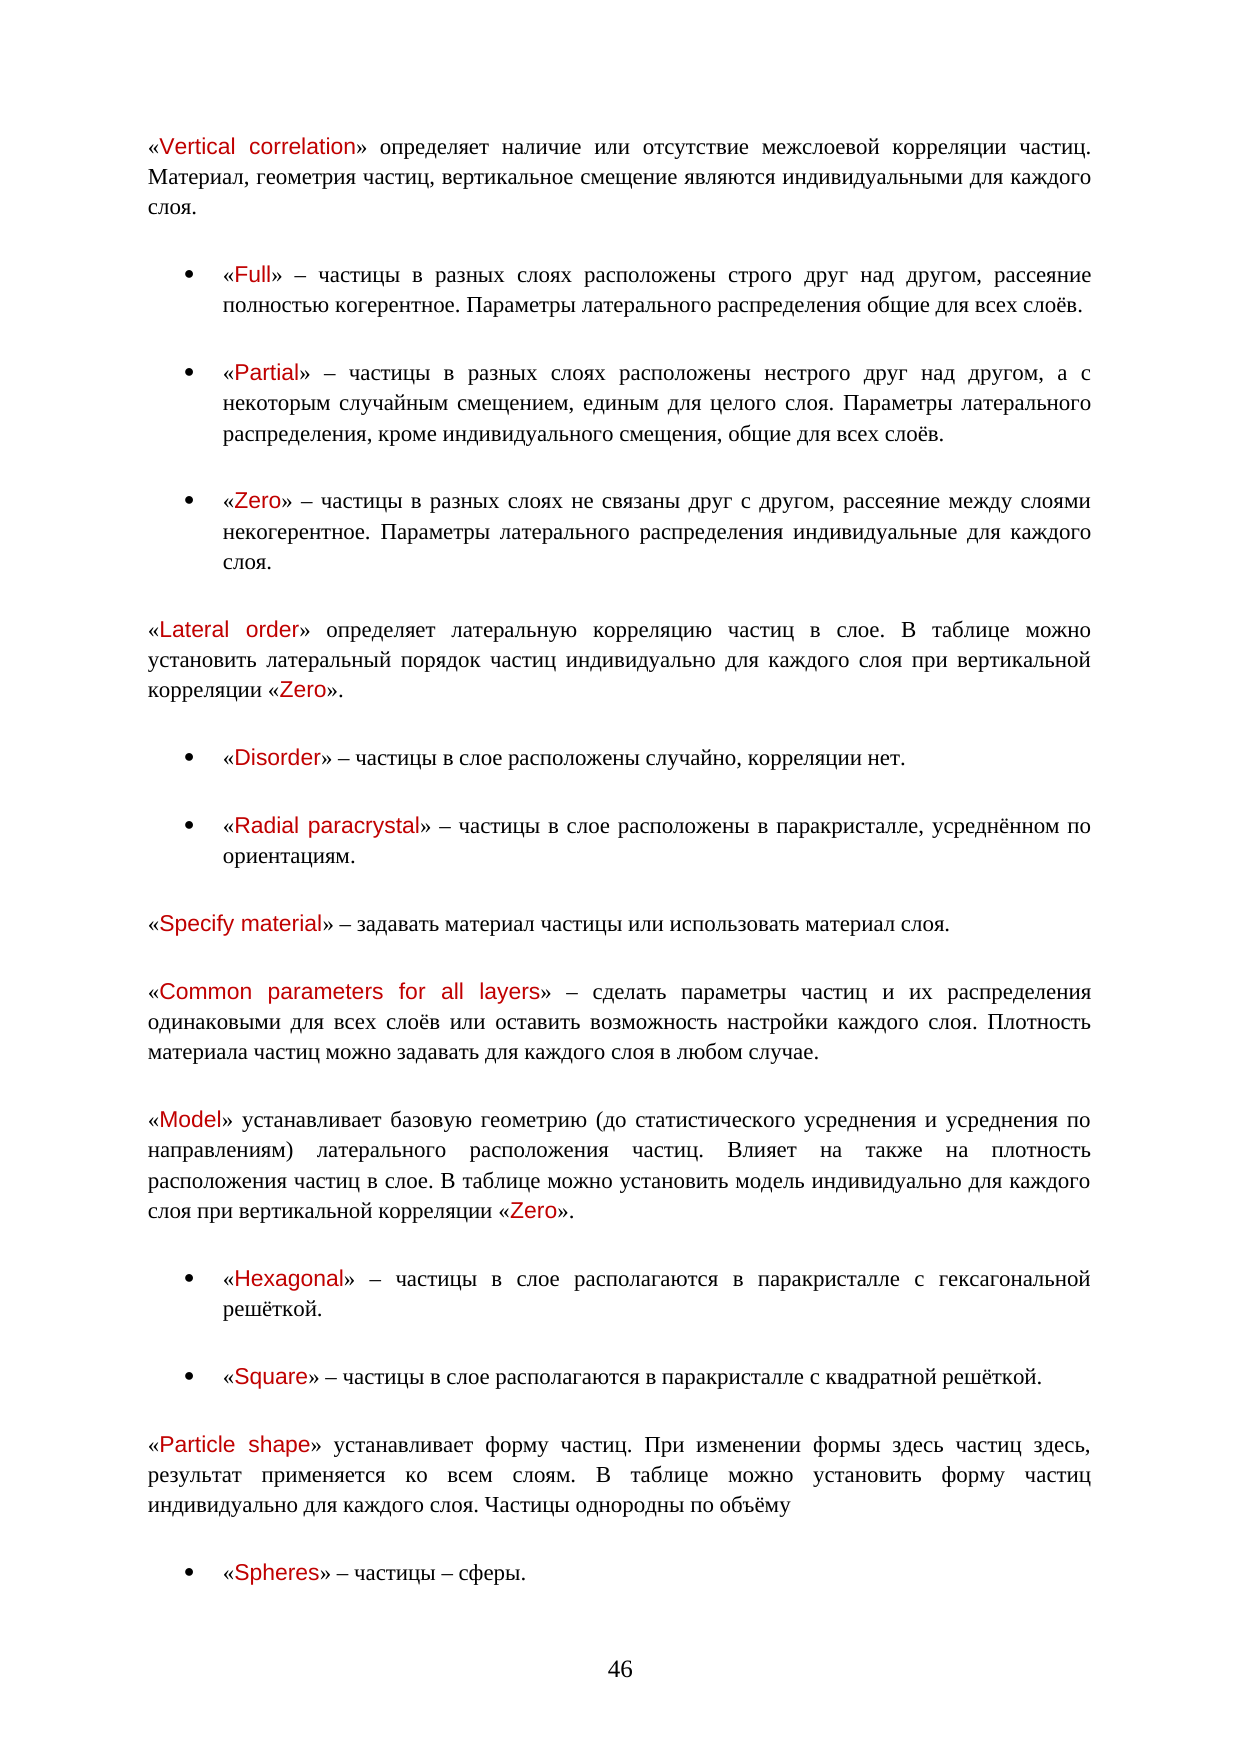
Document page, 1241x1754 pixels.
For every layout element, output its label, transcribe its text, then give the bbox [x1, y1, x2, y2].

list «Hexagonal» – частицы в слое располагаются в паракристалле с гексагональной решёткой. [185, 1265, 1093, 1321]
list «Disorder» – частицы в слое расположены случайно, корреляции нет. [185, 744, 1093, 771]
text «Particle shape» устанавливает форму частиц. При изменении формы здесь частиц здесь, результат применяется ко всем слоям. В таблице можно установить форму частиц индивидуально для каждого слоя. Частицы однородны по объёму [148, 1431, 1093, 1518]
list «Full» – частицы в разных слоях расположены строго друг над другом, рассеяние полностью когерентное. Параметры латерального распределения общие для всех слоёв. [185, 261, 1093, 318]
text «Vertical correlation» определяет наличие или отсутствие межслоевой корреляции частиц. Материал, геометрия частиц, вертикальное смещение являются индивидуальными для каждого слоя. [148, 133, 1093, 220]
list «Zero» – частицы в разных слоях не связаны друг с другом, рассеяние между слоями некогерентное. Параметры латерального распределения индивидуальные для каждого слоя. [185, 487, 1093, 574]
text «Lateral order» определяет латеральную корреляцию частиц в слое. В таблице можно установить латеральный порядок частиц индивидуально для каждого слоя при вертикальной корреляции «Zero». [148, 616, 1093, 703]
text «Model» устанавливает базовую геометрию (до статистического усреднения и усреднения по направлениям) латерального расположения частиц. Влияет на также на плотность расположения частиц в слое. В таблице можно установить модель индивидуально для каждого слоя при вертикальной корреляции «Zero». [148, 1106, 1093, 1223]
list «Radial paracrystal» – частицы в слое расположены в паракристалле, усреднённом по ориентациям. [185, 812, 1093, 869]
list «Partial» – частицы в разных слоях расположены нестрого друг над другом, а с некоторым случайным смещением, единым для целого слоя. Параметры латерального распределения, кроме индивидуального смещения, общие для всех слоёв. [185, 359, 1093, 446]
text «Common parameters for all layers» – сделать параметры частиц и их распределения одинаковыми для всех слоёв или оставить возможность настройки каждого слоя. Плотность материала частиц можно задавать для каждого слоя в любом случае. [148, 978, 1093, 1065]
list «Square» – частицы в слое располагаются в паракристалле с квадратной решёткой. [185, 1363, 1093, 1389]
text «Specify material» – задавать материал частицы или использовать материал слоя. [148, 910, 1093, 936]
list «Spheres» – частицы – сферы. [185, 1559, 1093, 1585]
